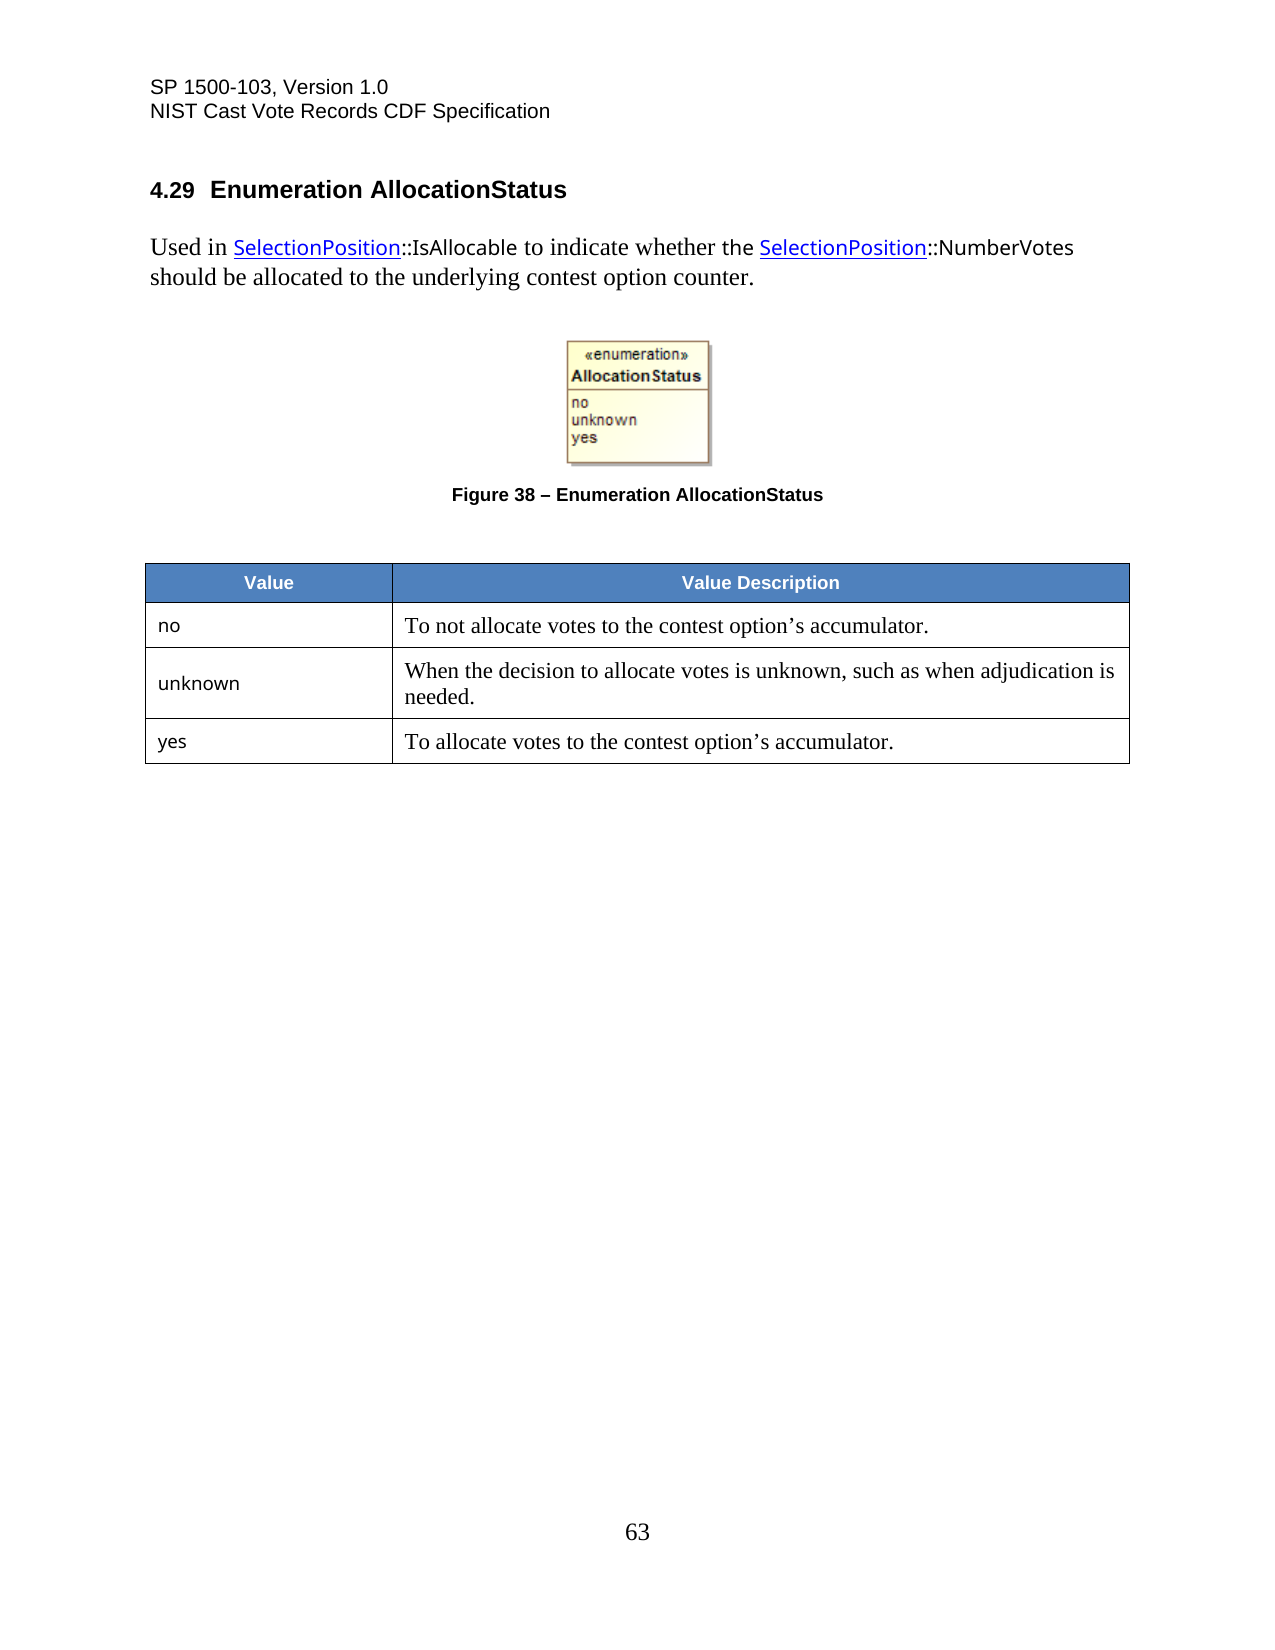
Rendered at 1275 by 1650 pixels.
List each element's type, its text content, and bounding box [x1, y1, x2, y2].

subtitle Enumeration AllocationStatus [150, 175, 1125, 204]
text Figure 38 – Enumeration AllocationStatus [150, 483, 1125, 505]
table_cell When the decision to allocate votes is unknown, such as when adjudication is needed. [393, 648, 1129, 718]
table_header Value [146, 564, 392, 602]
table_cell To allocate votes to the contest option’s accumulator. [393, 719, 1129, 763]
table_cell no [146, 603, 392, 647]
table_cell yes [146, 719, 392, 763]
table_cell unknown [146, 648, 392, 718]
picture [545, 319, 730, 484]
table_header Value Description [393, 564, 1129, 602]
table_cell To not allocate votes to the contest option’s accumulator. [393, 603, 1129, 647]
text Used in SelectionPosition::IsAllocable to indicate whether the SelectionPosition::NumberVotes should be allocated to the underlying contest option counter. [150, 232, 1125, 291]
